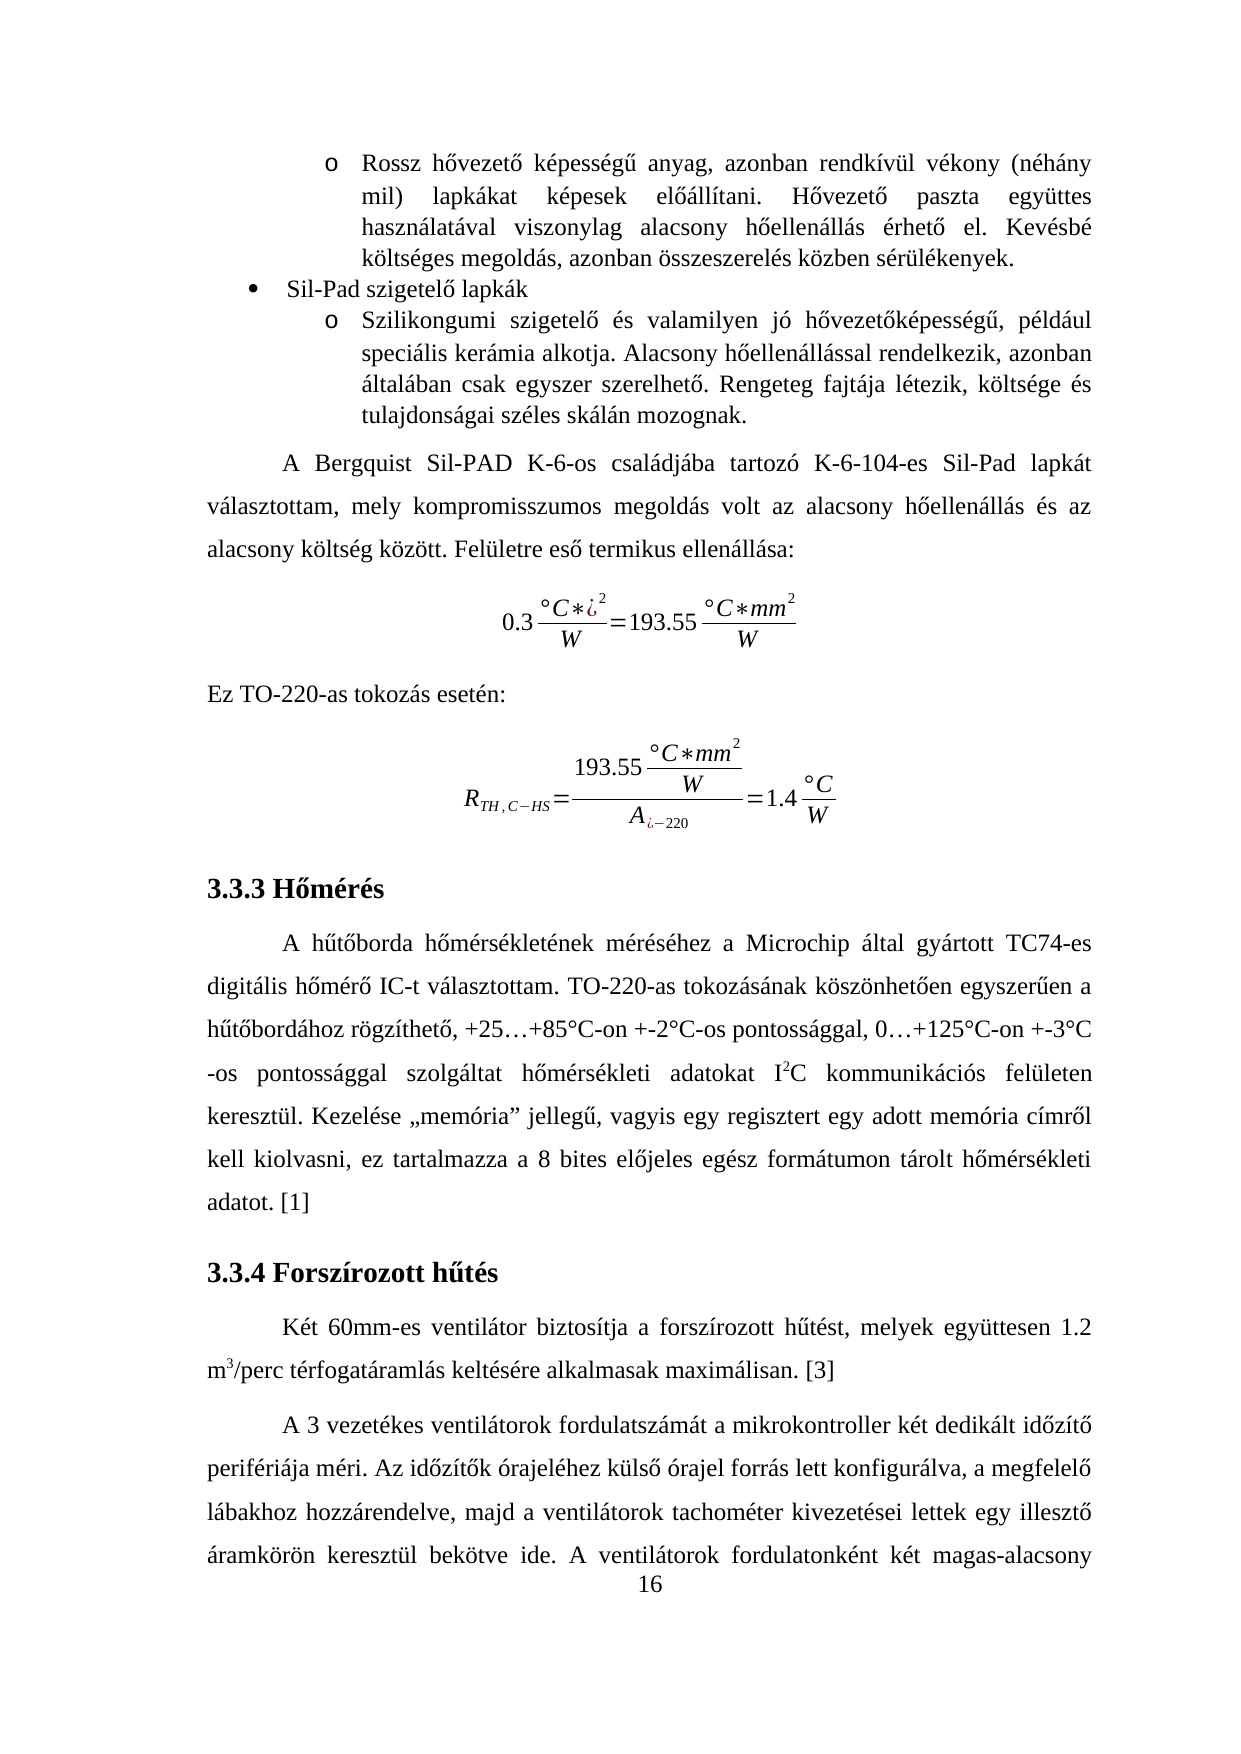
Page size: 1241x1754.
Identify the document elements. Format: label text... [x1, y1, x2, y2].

text Ez TO-220-as tokozás esetén: [207, 679, 1092, 708]
text Két 60mm-es ventilátor biztosítja a forszírozott hűtést, melyek együttesen 1.2 m3/perc térfogatáramlás keltésére alkalmasak maximálisan. [3] [207, 1312, 1092, 1383]
list Szilikongumi szigetelő és valamilyen jó hővezetőképességű, például speciális kerámia alkotja. Alacsony hőellenállással rendelkezik, azonban általában csak egyszer szerelhető. Rengeteg fajtája létezik, költsége és tulajdonságai széles skálán mozognak. [324, 305, 1092, 429]
text A Bergquist Sil-PAD K-6-os családjába tartozó K-6-104-es Sil-Pad lapkát választottam, mely kompromisszumos megoldás volt az alacsony hőellenállás és az alacsony költség között. Felületre eső termikus ellenállása: [207, 448, 1092, 563]
text A hűtőborda hőmérsékletének méréséhez a Microchip által gyártott TC74-es digitális hőmérő IC-t választottam. TO-220-as tokozásának köszönhetően egyszerűen a hűtőbordához rögzíthető, +25…+85°C-on +-2°C-os pontossággal, 0…+125°C-on +-3°C -os pontossággal szolgáltat hőmérsékleti adatokat I2C kommunikációs felületen keresztül. Kezelése „memória” jellegű, vagyis egy regisztert egy adott memória címről kell kiolvasni, ez tartalmazza a 8 bites előjeles egész formátumon tárolt hőmérsékleti adatot. [1] [207, 928, 1092, 1216]
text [207, 1410, 1092, 1568]
subtitle Forszírozott hűtés [207, 1255, 1092, 1289]
list Rossz hővezető képességű anyag, azonban rendkívül vékony (néhány mil) lapkákat képesek előállítani. Hővezető paszta együttes használatával viszonylag alacsony hőellenállás érhető el. Kevésbé költséges megoldás, azonban összeszerelés közben sérülékenyek. [324, 148, 1092, 272]
subtitle Hőmérés [207, 872, 1092, 905]
list Sil-Pad szigetelő lapkák [249, 274, 1092, 303]
